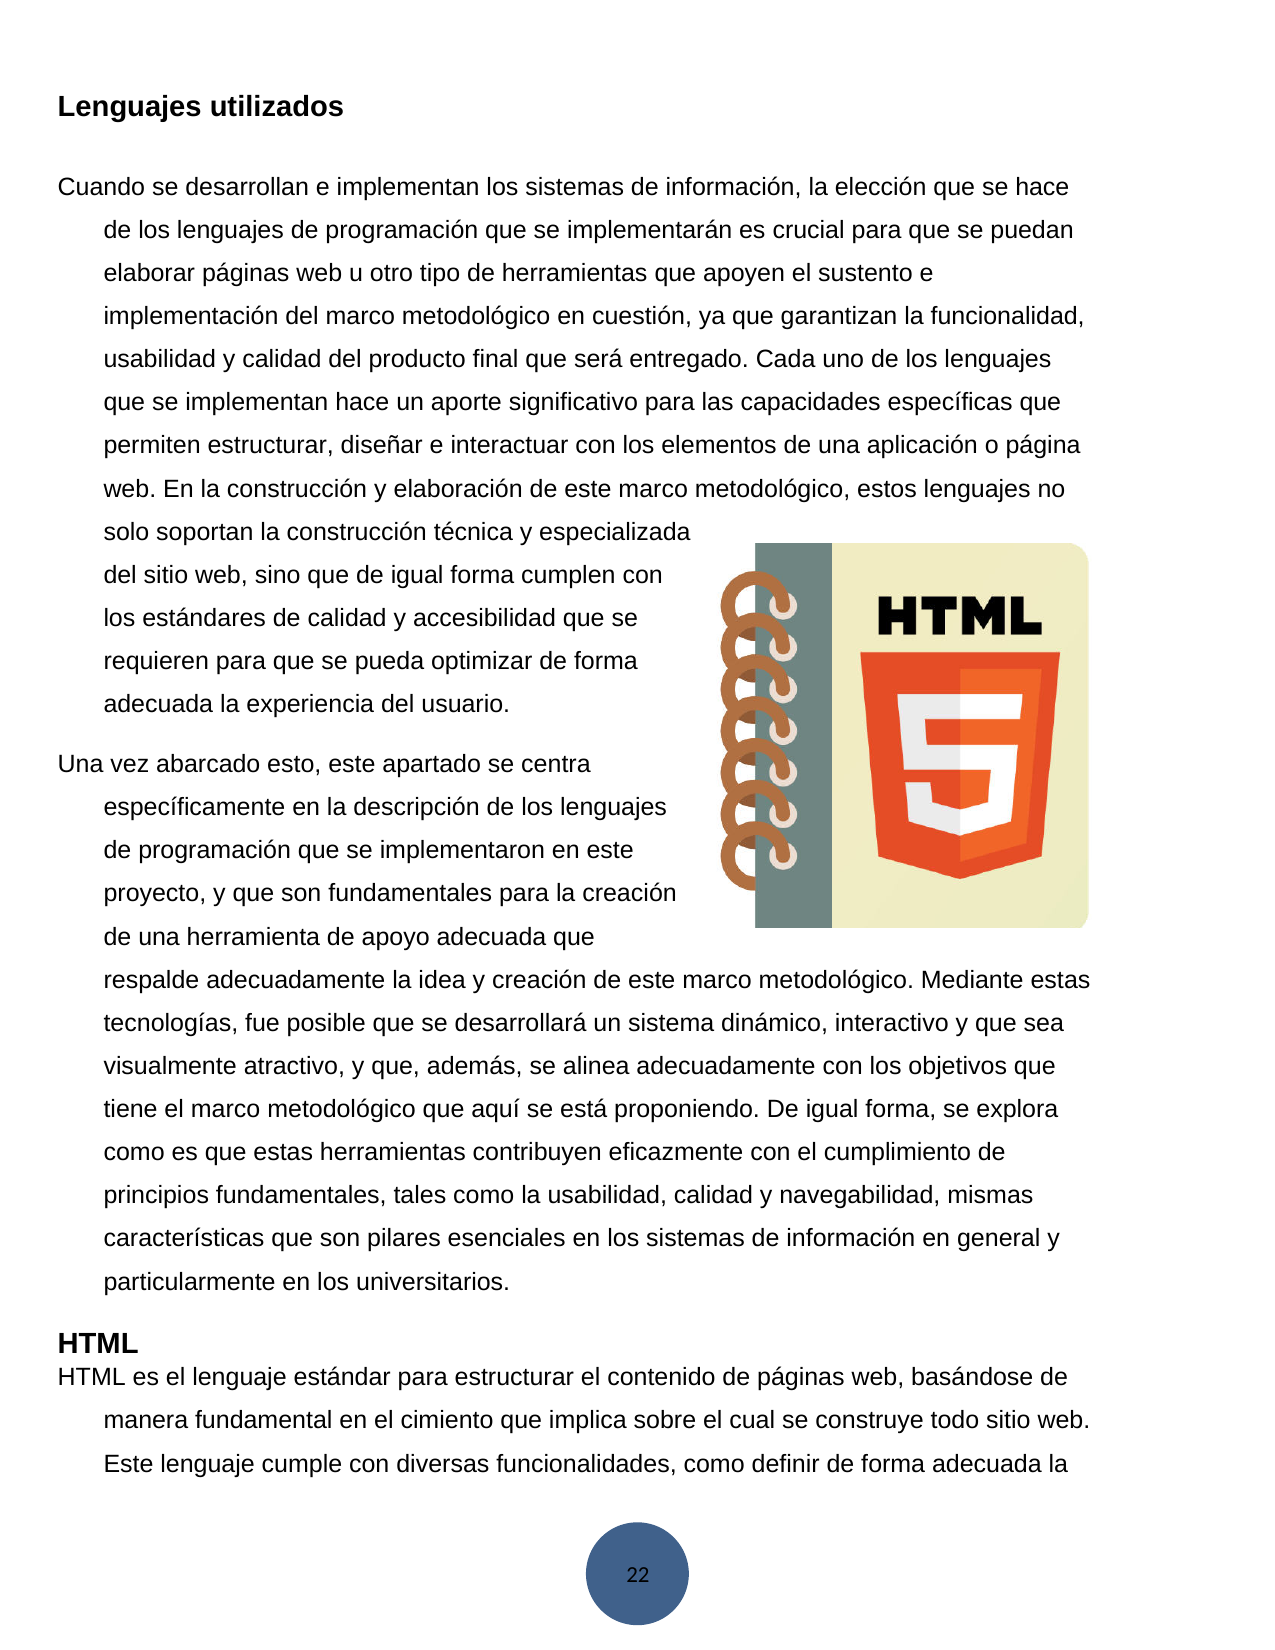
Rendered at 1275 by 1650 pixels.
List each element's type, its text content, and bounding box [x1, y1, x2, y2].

subtitle HTML [57, 1326, 1098, 1360]
text Cuando se desarrollan e implementan los sistemas de información, la elección que se hace de los lenguajes de programación que se implementarán es crucial para que se puedan elaborar páginas web u otro tipo de herramientas que apoyen el sustento e implementación del marco metodológico en cuestión, ya que garantizan la funcionalidad, usabilidad y calidad del producto final que será entregado. Cada uno de los lenguajes que se implementan hace un aporte significativo para las capacidades específicas que permiten estructurar, diseñar e interactuar con los elementos de una aplicación o página web. En la construcción y elaboración de este marco metodológico, estos lenguajes no solo soportan la construcción técnica y especializada del sitio web, sino que de igual forma cumplen con los estándares de calidad y accesibilidad que se requieren para que se pueda optimizar de forma adecuada la experiencia del usuario. [57, 172, 1098, 718]
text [57, 1362, 1098, 1477]
picture [710, 543, 1095, 928]
subtitle Lenguajes utilizados [57, 89, 1098, 122]
text Una vez abarcado esto, este apartado se centra específicamente en la descripción de los lenguajes de programación que se implementaron en este proyecto, y que son fundamentales para la creación de una herramienta de apoyo adecuada que respalde adecuadamente la idea y creación de este marco metodológico. Mediante estas tecnologías, fue posible que se desarrollará un sistema dinámico, interactivo y que sea visualmente atractivo, y que, además, se alinea adecuadamente con los objetivos que tiene el marco metodológico que aquí se está proponiendo. De igual forma, se explora como es que estas herramientas contribuyen eficazmente con el cumplimiento de principios fundamentales, tales como la usabilidad, calidad y navegabilidad, mismas características que son pilares esenciales en los sistemas de información en general y particularmente en los universitarios. [57, 749, 1098, 1295]
